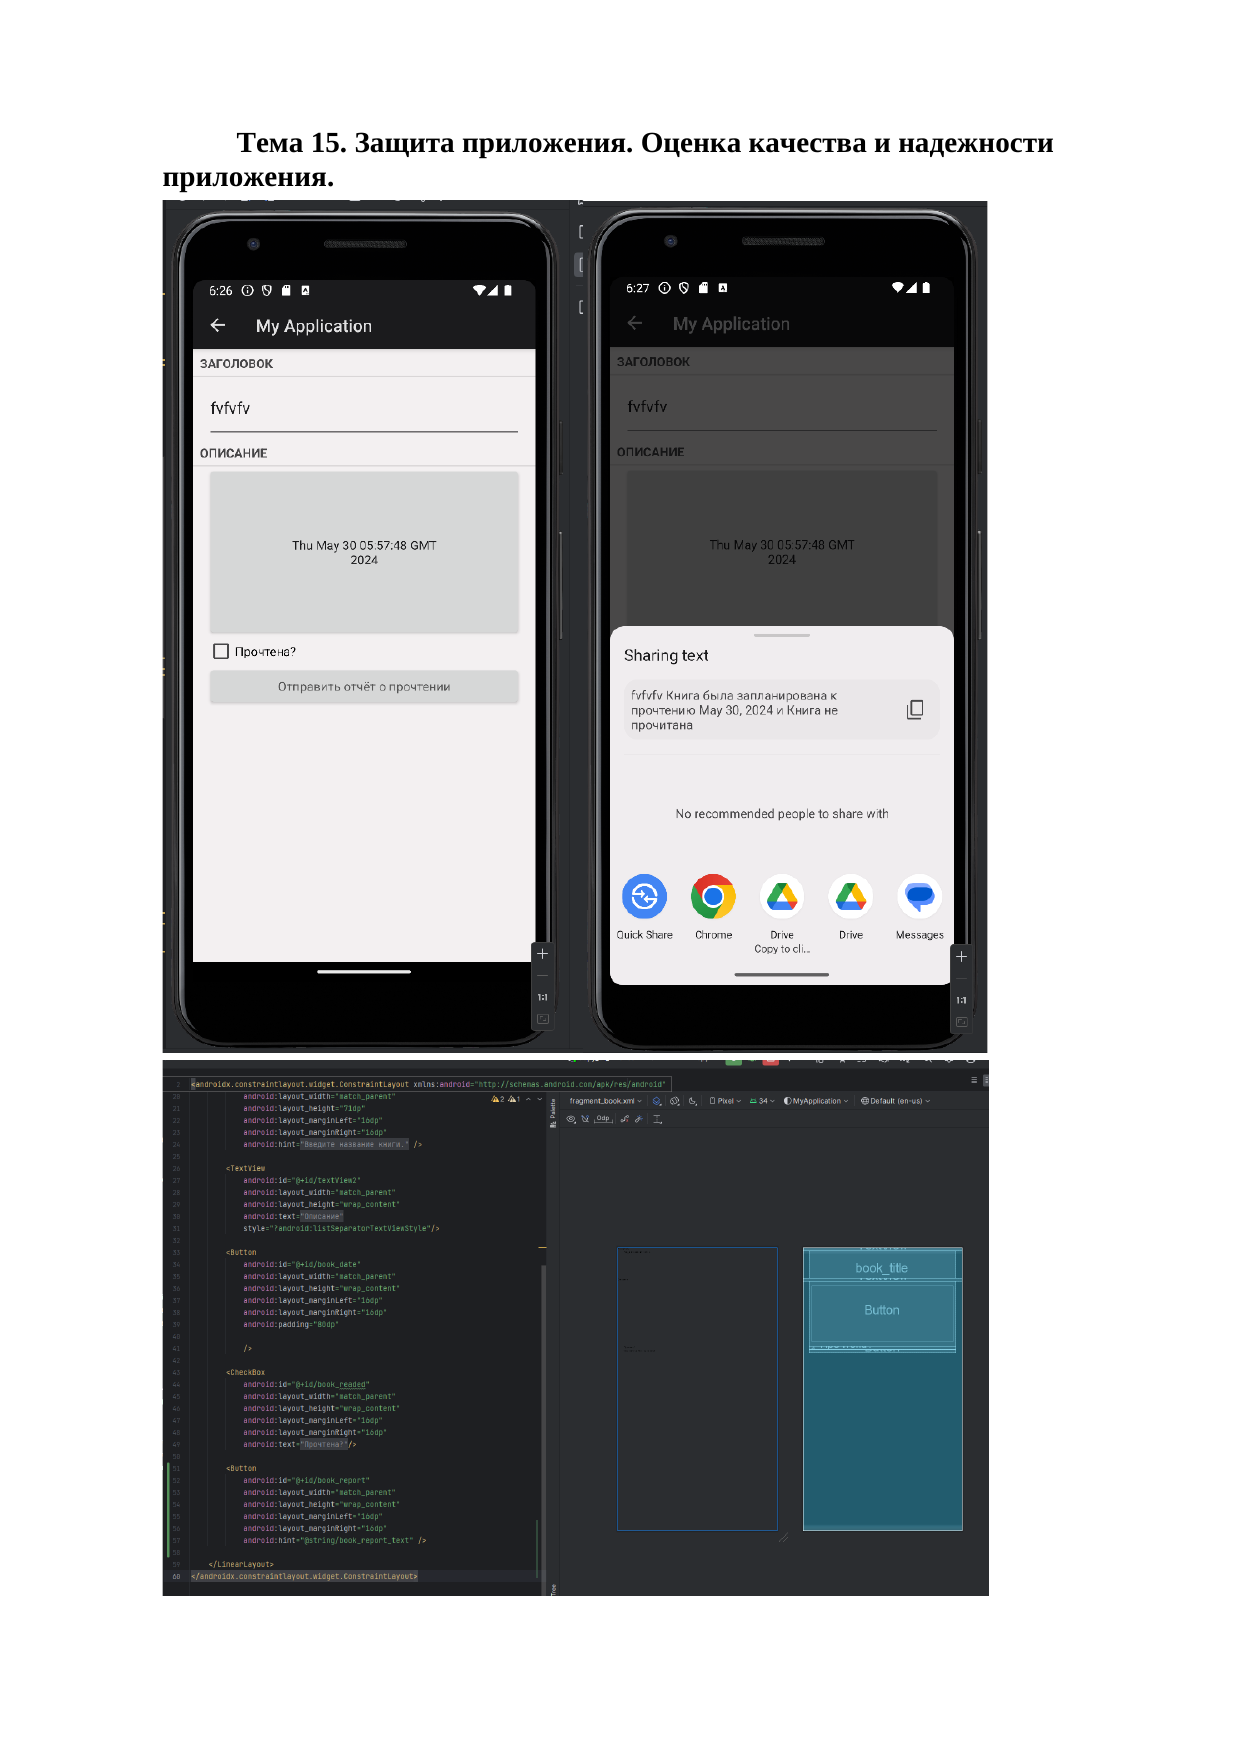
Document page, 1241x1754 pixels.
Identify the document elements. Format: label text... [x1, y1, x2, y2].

picture [162, 200, 988, 1053]
picture [162, 1060, 989, 1596]
subtitle Тема 15. Защита приложения. Оценка качества и надежности приложения. [162, 126, 1152, 193]
